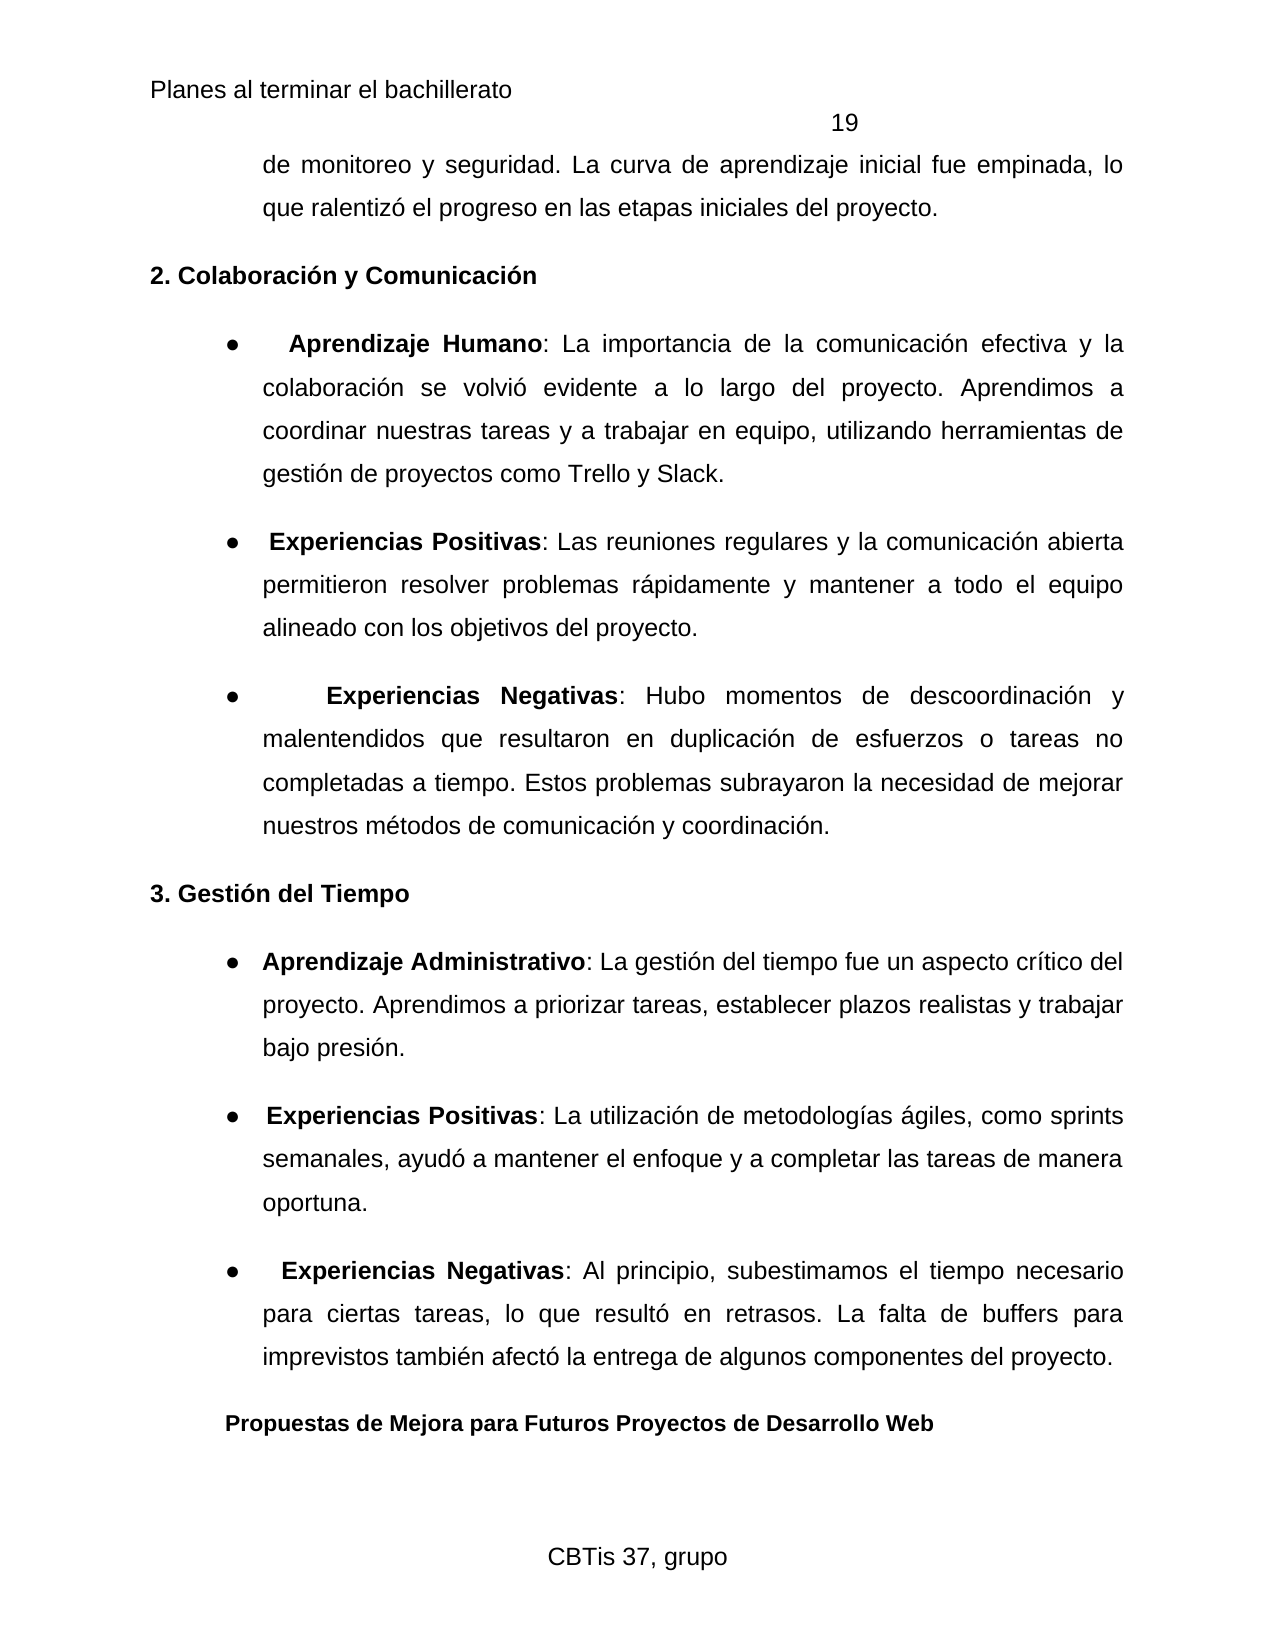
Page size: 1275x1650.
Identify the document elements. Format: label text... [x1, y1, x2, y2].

text ● Experiencias Positivas: La utilización de metodologías ágiles, como sprints semanales, ayudó a mantener el enfoque y a completar las tareas de manera oportuna. [225, 1101, 1125, 1216]
text ● Aprendizaje Humano: La importancia de la comunicación efectiva y la colaboración se volvió evidente a lo largo del proyecto. Aprendimos a coordinar nuestras tareas y a trabajar en equipo, utilizando herramientas de gestión de proyectos como Trello y Slack. [225, 329, 1125, 487]
text ● Experiencias Negativas: Al principio, subestimamos el tiempo necesario para ciertas tareas, lo que resultó en retrasos. La falta de buffers para imprevistos también afectó la entrega de algunos componentes del proyecto. [225, 1256, 1125, 1371]
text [225, 150, 1125, 222]
subtitle Propuestas de Mejora para Futuros Proyectos de Desarrollo Web [150, 1410, 1125, 1436]
text ● Experiencias Positivas: Las reuniones regulares y la comunicación abierta permitieron resolver problemas rápidamente y mantener a todo el equipo alineado con los objetivos del proyecto. [225, 527, 1125, 642]
text 2. Colaboración y Comunicación [150, 261, 1125, 290]
text 3. Gestión del Tiempo [150, 879, 1125, 907]
text ● Aprendizaje Administrativo: La gestión del tiempo fue un aspecto crítico del proyecto. Aprendimos a priorizar tareas, establecer plazos realistas y trabajar bajo presión. [225, 947, 1125, 1062]
text ● Experiencias Negativas: Hubo momentos de descoordinación y malentendidos que resultaron en duplicación de esfuerzos o tareas no completadas a tiempo. Estos problemas subrayaron la necesidad de mejorar nuestros métodos de comunicación y coordinación. [225, 681, 1125, 839]
